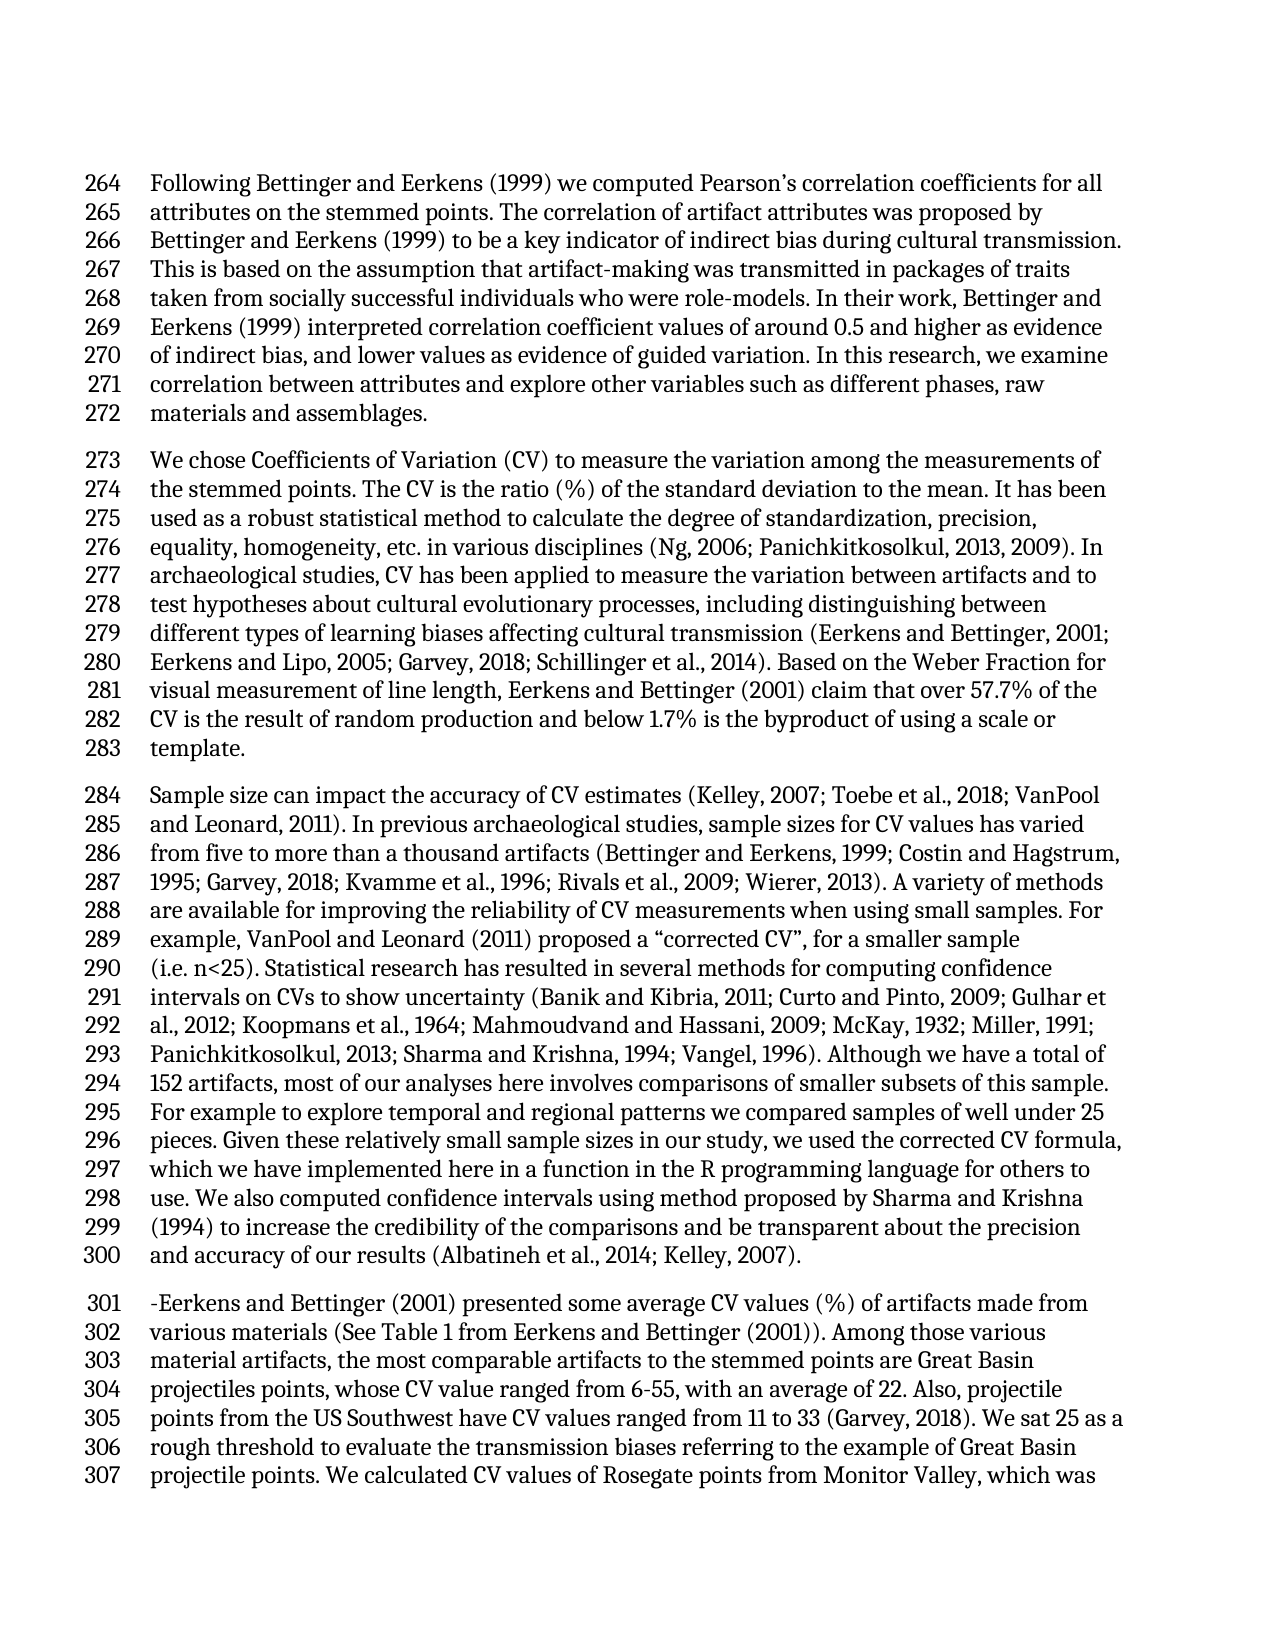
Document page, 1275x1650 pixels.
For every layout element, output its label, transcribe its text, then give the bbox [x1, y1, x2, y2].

text We chose Coefficients of Variation (CV) to measure the variation among the measurements of the stemmed points. The CV is the ratio (%) of the standard deviation to the mean. It has been used as a robust statistical method to calculate the degree of standardization, precision, equality, homogeneity, etc. in various disciplines (Ng, 2006; Panichkitkosolkul, 2013, 2009). In archaeological studies, CV has been applied to measure the variation between artifacts and to test hypotheses about cultural evolutionary processes, including distinguishing between different types of learning biases affecting cultural transmission (Eerkens and Bettinger, 2001; Eerkens and Lipo, 2005; Garvey, 2018; Schillinger et al., 2014). Based on the Weber Fraction for visual measurement of line length, Eerkens and Bettinger (2001) claim that over 57.7% of the CV is the result of random production and below 1.7% is the byproduct of using a scale or template. [150, 446, 1125, 762]
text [150, 1289, 1125, 1490]
text Following Bettinger and Eerkens (1999) we computed Pearson’s correlation coefficients for all attributes on the stemmed points. The correlation of artifact attributes was proposed by Bettinger and Eerkens (1999) to be a key indicator of indirect bias during cultural transmission. This is based on the assumption that artifact-making was transmitted in packages of traits taken from socially successful individuals who were role-models. In their work, Bettinger and Eerkens (1999) interpreted correlation coefficient values of around 0.5 and higher as evidence of indirect bias, and lower values as evidence of guided variation. In this research, we examine correlation between attributes and explore other variables such as different phases, raw materials and assemblages. [150, 169, 1125, 427]
text Sample size can impact the accuracy of CV estimates (Kelley, 2007; Toebe et al., 2018; VanPool and Leonard, 2011). In previous archaeological studies, sample sizes for CV values has varied from five to more than a thousand artifacts (Bettinger and Eerkens, 1999; Costin and Hagstrum, 1995; Garvey, 2018; Kvamme et al., 1996; Rivals et al., 2009; Wierer, 2013). A variety of methods are available for improving the reliability of CV measurements when using small samples. For example, VanPool and Leonard (2011) proposed a “corrected CV”, for a smaller sample (i.e. n<25). Statistical research has resulted in several methods for computing confidence intervals on CVs to show uncertainty (Banik and Kibria, 2011; Curto and Pinto, 2009; Gulhar et al., 2012; Koopmans et al., 1964; Mahmoudvand and Hassani, 2009; McKay, 1932; Miller, 1991; Panichkitkosolkul, 2013; Sharma and Krishna, 1994; Vangel, 1996). Although we have a total of 152 artifacts, most of our analyses here involves comparisons of smaller subsets of this sample. For example to explore temporal and regional patterns we compared samples of well under 25 pieces. Given these relatively small sample sizes in our study, we used the corrected CV formula, which we have implemented here in a function in the R programming language for others to use. We also computed confidence intervals using method proposed by Sharma and Krishna (1994) to increase the credibility of the comparisons and be transparent about the precision and accuracy of our results (Albatineh et al., 2014; Kelley, 2007). [150, 781, 1125, 1270]
